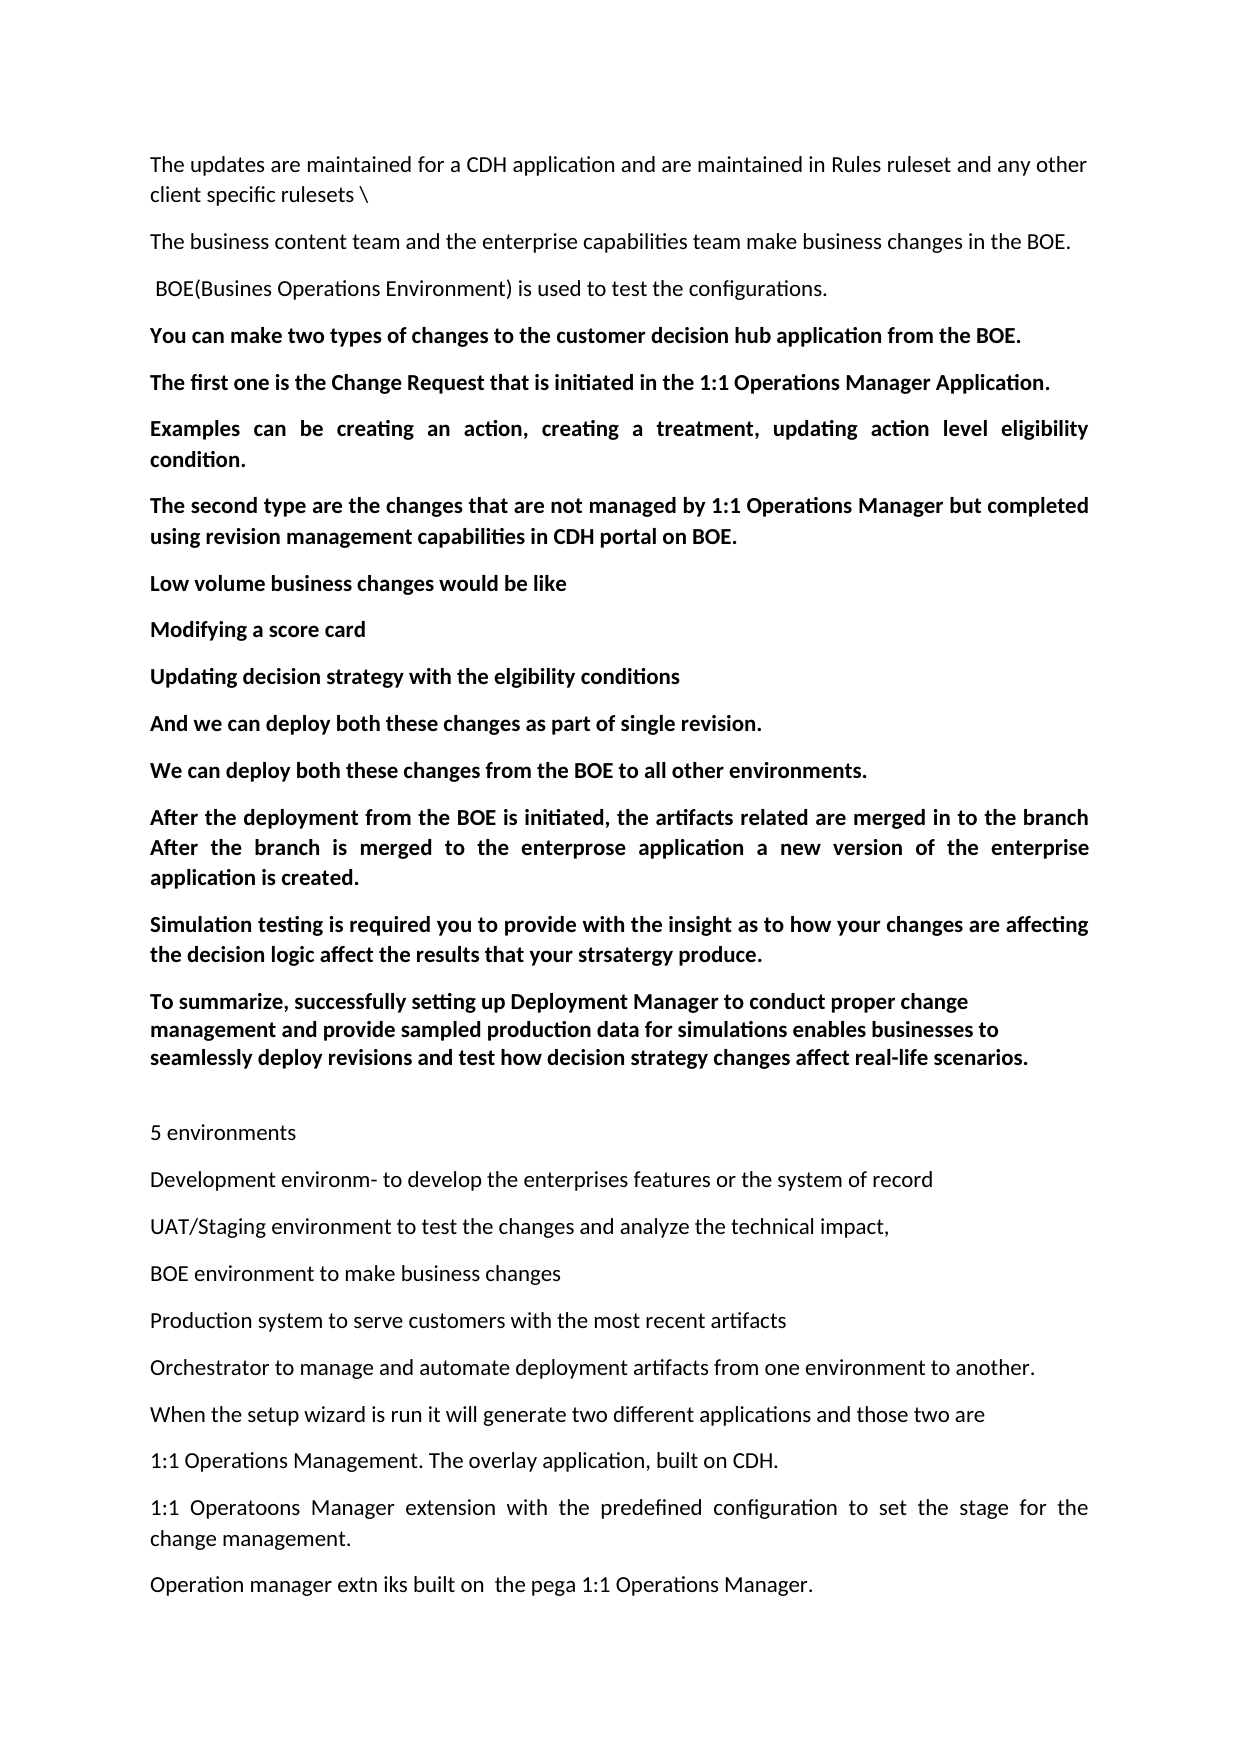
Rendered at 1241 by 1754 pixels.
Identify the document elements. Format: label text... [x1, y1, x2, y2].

text 5 environments [150, 1118, 1090, 1146]
text The business content team and the enterprise capabilities team make business changes in the BOE. [150, 227, 1090, 255]
text Simulation testing is required you to provide with the insight as to how your changes are affecting the decision logic affect the results that your strsatergy produce. [150, 910, 1090, 969]
text 1:1 Operations Management. The overlay application, built on CDH. [150, 1447, 1090, 1474]
text Low volume business changes would be like [150, 569, 1090, 597]
text To summarize, successfully setting up Deployment Manager to conduct proper change management and provide sampled production data for simulations enables businesses to seamlessly deploy revisions and test how decision strategy changes affect real-life scenarios. [150, 987, 1090, 1072]
text Examples can be creating an action, creating a treatment, updating action level eligibility condition. [150, 414, 1090, 473]
text You can make two types of changes to the customer decision hub application from the BOE. [150, 321, 1090, 349]
text The second type are the changes that are not managed by 1:1 Operations Manager but completed using revision management capabilities in CDH portal on BOE. [150, 492, 1090, 550]
text When the setup wizard is run it will generate two different applications and those two are [150, 1400, 1090, 1428]
text After the deployment from the BOE is initiated, the artifacts related are merged in to the branch After the branch is merged to the enterprose application a new version of the enterprise application is created. [150, 803, 1090, 892]
text We can deploy both these changes from the BOE to all other environments. [150, 756, 1090, 784]
text And we can deploy both these changes as part of single revision. [150, 709, 1090, 737]
text Development environm- to develop the enterprises features or the system of record [150, 1165, 1090, 1193]
text Orchestrator to manage and automate deployment artifacts from one environment to another. [150, 1353, 1090, 1381]
text Production system to serve customers with the most recent artifacts [150, 1306, 1090, 1334]
text BOE environment to make business changes [150, 1259, 1090, 1287]
text Operation manager extn iks built on the pega 1:1 Operations Manager. [150, 1571, 1090, 1598]
text Modifying a score card [150, 616, 1090, 644]
text 1:1 Operatoons Manager extension with the predefined configuration to set the stage for the change management. [150, 1493, 1090, 1552]
text Updating decision strategy with the elgibility conditions [150, 662, 1090, 691]
text The first one is the Change Request that is initiated in the 1:1 Operations Manager Application. [150, 368, 1090, 396]
text BOE(Busines Operations Environment) is used to test the configurations. [150, 274, 1090, 302]
text The updates are maintained for a CDH application and are maintained in Rules ruleset and any other client specific rulesets \ [150, 150, 1090, 208]
text UAT/Staging environment to test the changes and analyze the technical impact, [150, 1212, 1090, 1240]
